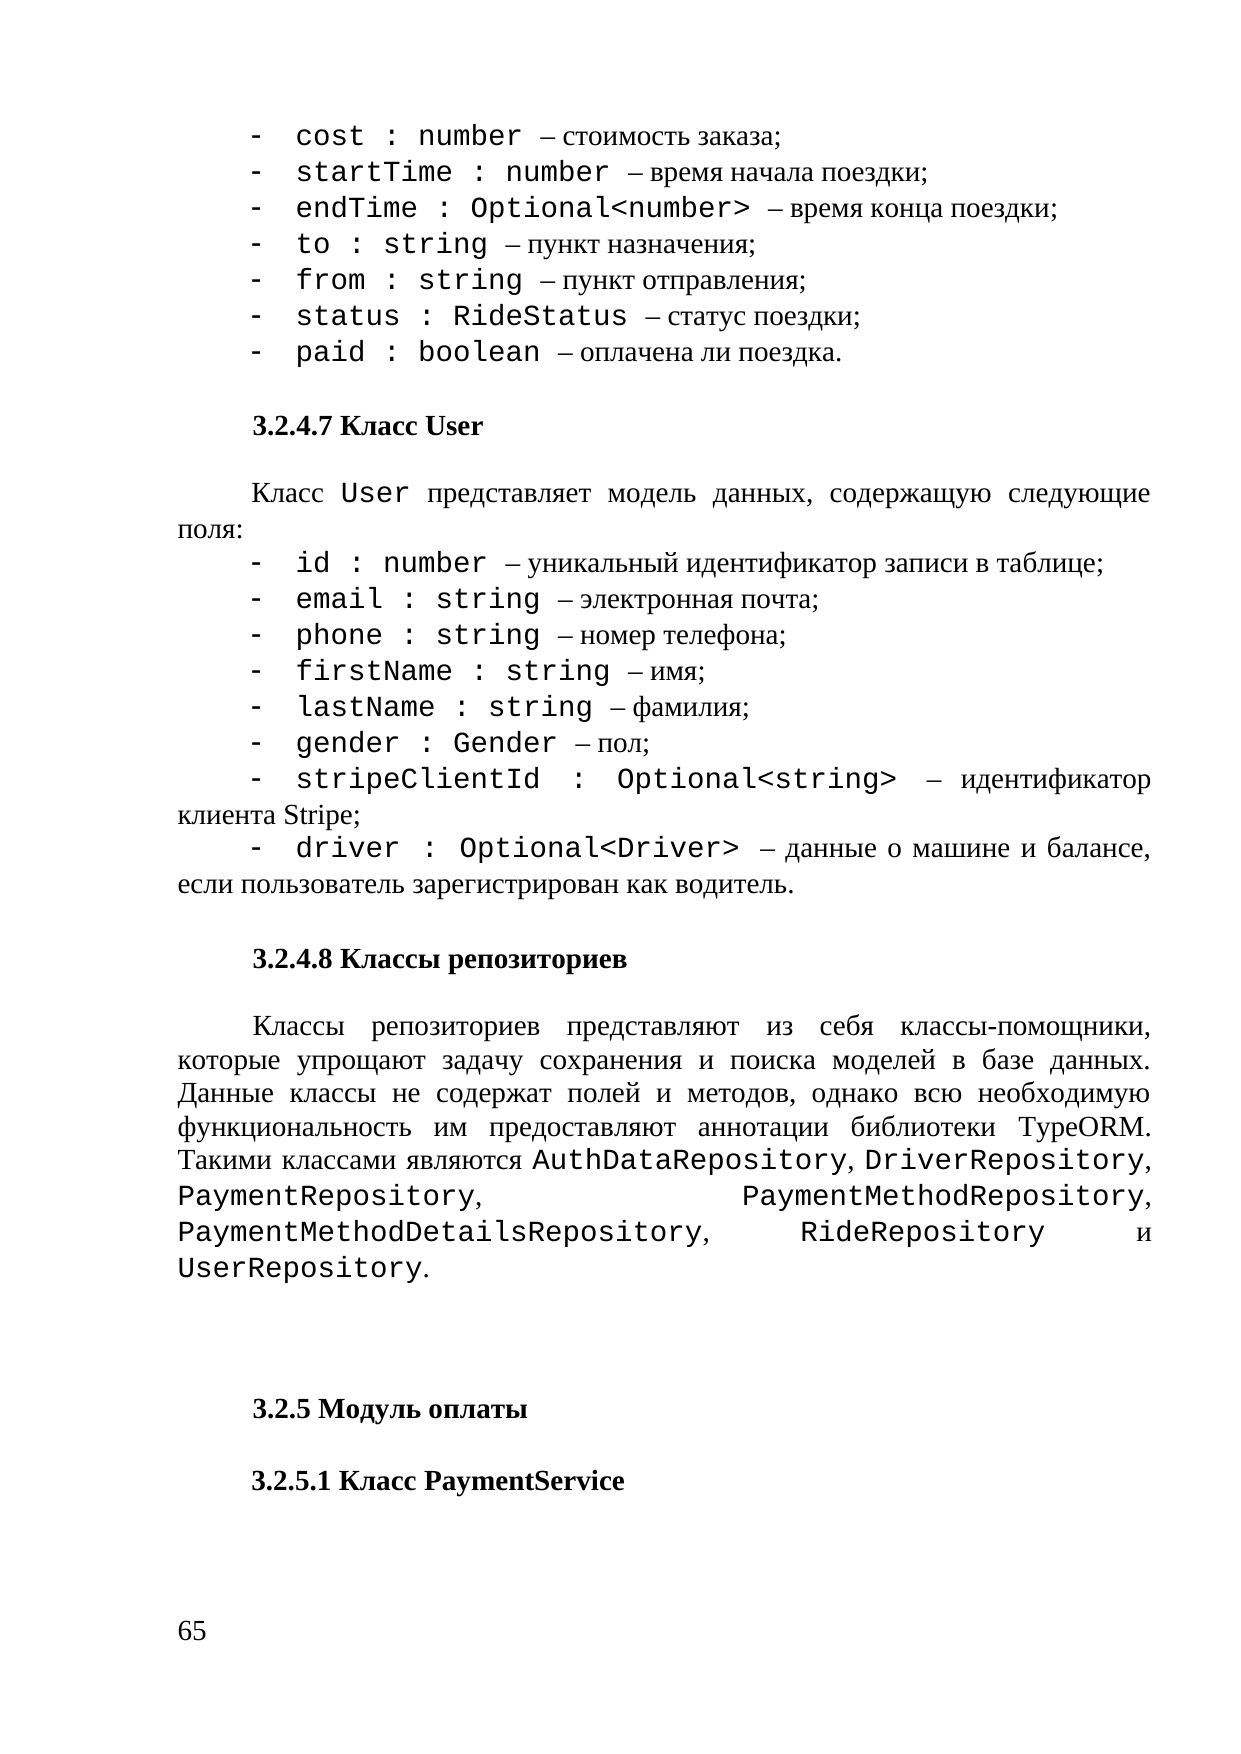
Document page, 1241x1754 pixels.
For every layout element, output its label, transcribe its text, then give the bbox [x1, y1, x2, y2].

subtitle 3.2.5 Модуль оплаты [177, 1391, 1152, 1425]
list status : RideStatus – статус поездки; [177, 298, 1152, 334]
list firstName : string – имя; [177, 653, 1152, 689]
text Класс User представляет модель данных, содержащую следующие поля: [177, 475, 1152, 545]
list paid : boolean – оплачена ли поездка. [177, 334, 1152, 370]
list email : string – электронная почта; [177, 581, 1152, 617]
list from : string – пункт отправления; [177, 262, 1152, 298]
subtitle 3.2.4.7 Класс User [177, 408, 1152, 442]
list startTime : number – время начала поездки; [177, 154, 1152, 190]
subtitle 3.2.4.8 Классы репозиториев [177, 941, 1152, 975]
list endTime : Optional<number> – время конца поездки; [177, 190, 1152, 226]
subtitle 3.2.5.1 Класс PaymentService [177, 1463, 1152, 1496]
list to : string – пункт назначения; [177, 226, 1152, 262]
list cost : number – стоимость заказа; [177, 118, 1152, 154]
list gender : Gender – пол; [177, 725, 1152, 761]
list stripeClientId : Optional<string> – идентификатор клиента Stripe; [177, 761, 1152, 831]
list id : number – уникальный идентификатор записи в таблице; [177, 545, 1152, 581]
list phone : string – номер телефона; [177, 617, 1152, 653]
list driver : Optional<Driver> – данные о машине и балансе, если пользователь зарегистрирован как водитель. [177, 831, 1152, 900]
list lastName : string – фамилия; [177, 689, 1152, 725]
text Классы репозиториев представляют из себя классы-помощники, которые упрощают задачу сохранения и поиска моделей в базе данных. Данные классы не содержат полей и методов, однако всю необходимую функциональность им предоставляют аннотации библиотеки TypeORM. Такими классами являются AuthDataRepository, DriverRepository, PaymentRepository, PaymentMethodRepository, PaymentMethodDetailsRepository, RideRepository и UserRepository. [177, 1008, 1152, 1287]
